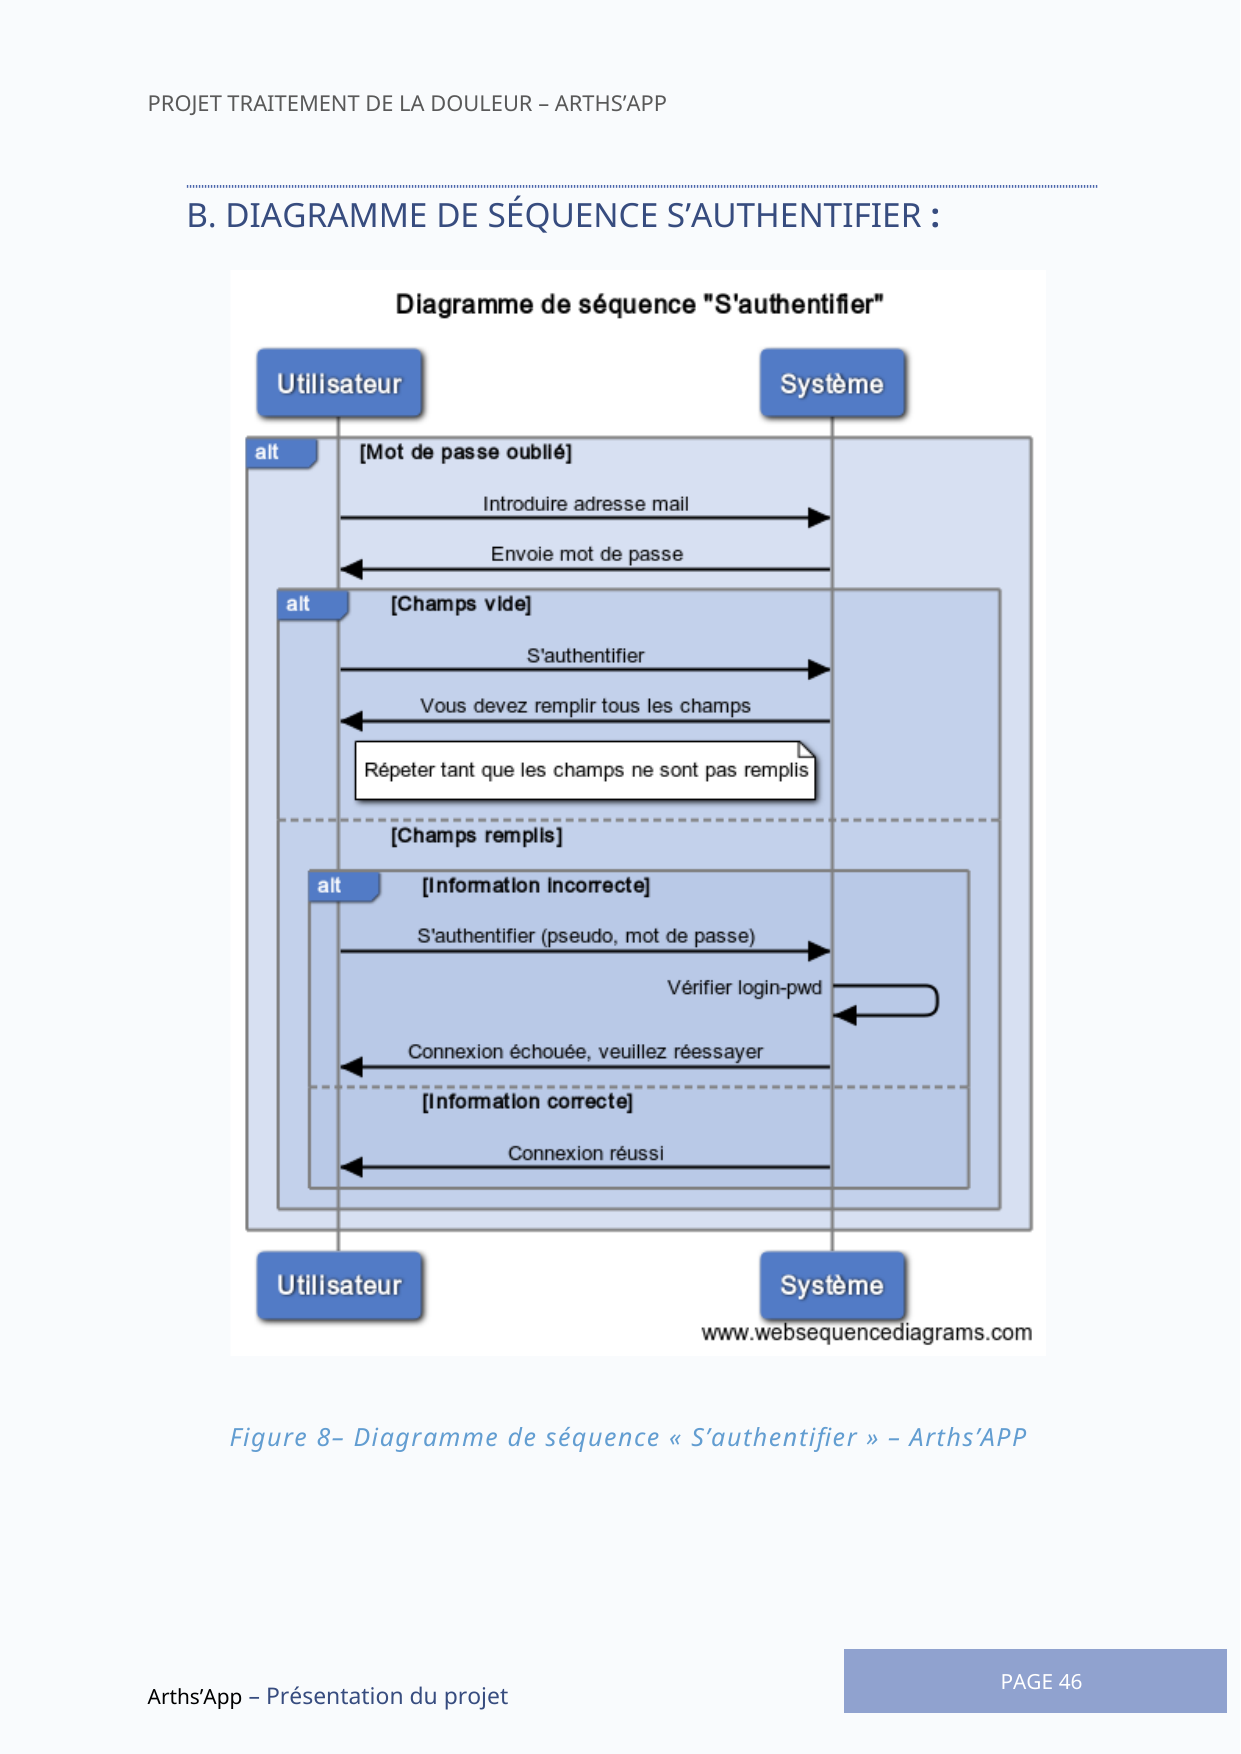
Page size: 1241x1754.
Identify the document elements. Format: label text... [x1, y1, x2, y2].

picture [230, 270, 1046, 1356]
subtitle Figure 8– Diagramme de séquence « S’authentifier » – Arths’APP [147, 1419, 1108, 1453]
picture [185, 184, 1099, 188]
subtitle B. Diagramme de Séquence S’authentifier : [185, 185, 1108, 237]
